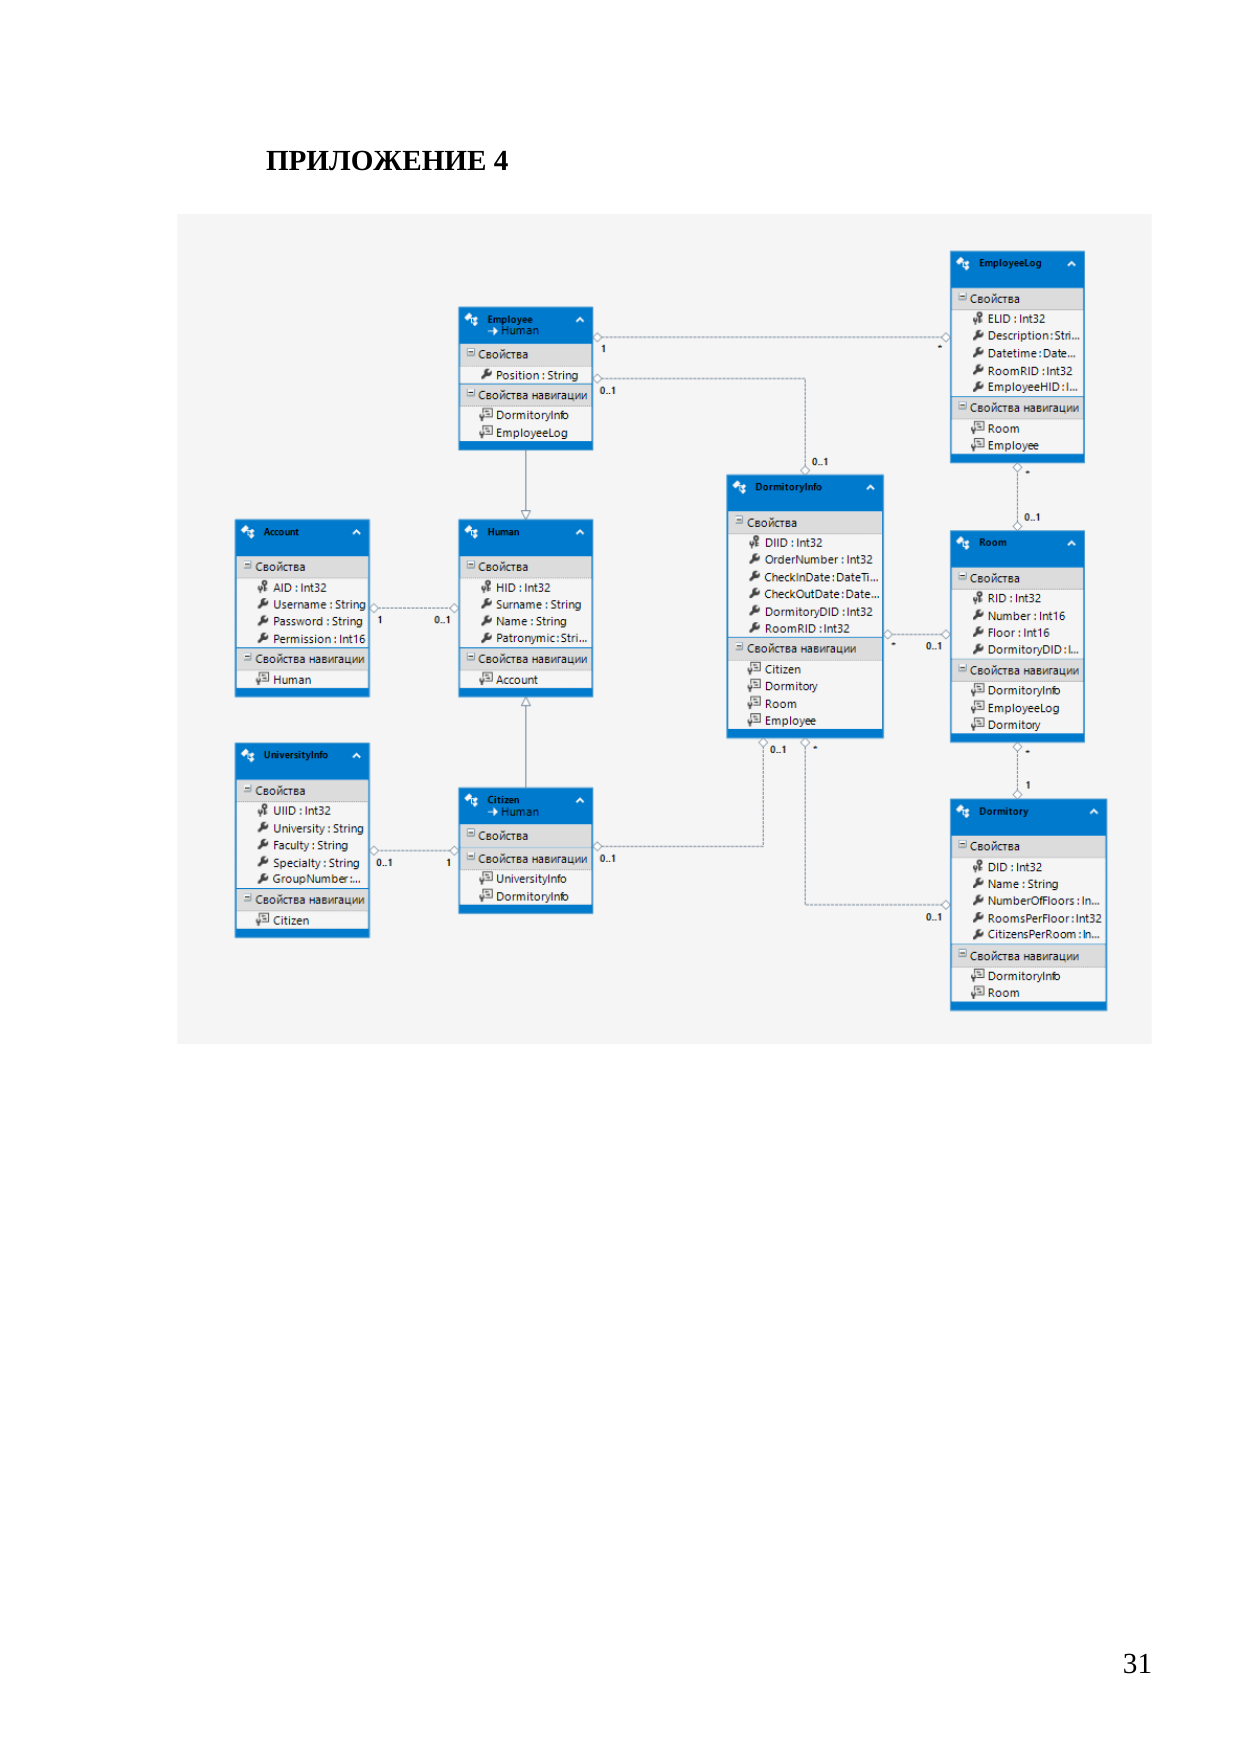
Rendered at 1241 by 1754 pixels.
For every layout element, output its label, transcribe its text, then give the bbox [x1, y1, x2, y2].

subtitle ПРИЛОЖЕНИЕ 4 [177, 143, 1152, 177]
picture [177, 214, 1152, 1044]
